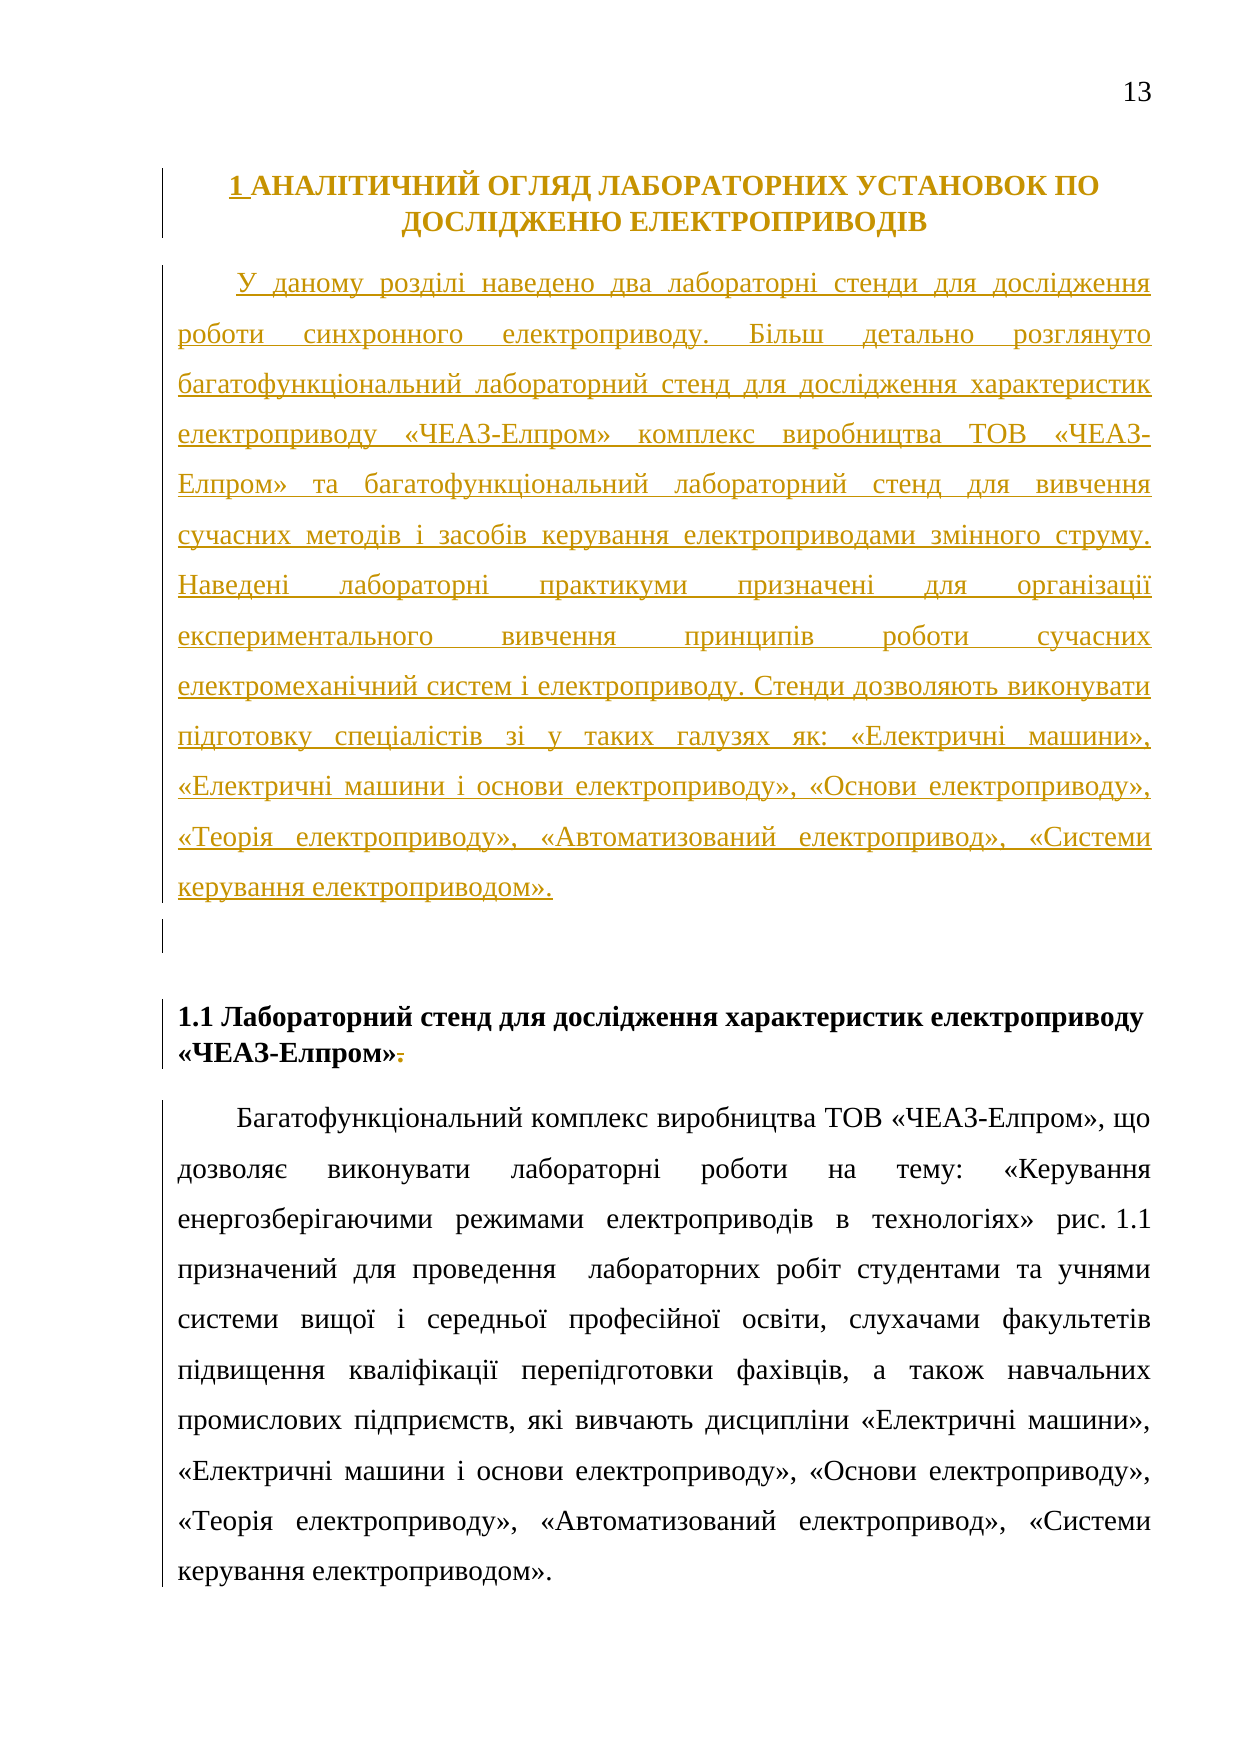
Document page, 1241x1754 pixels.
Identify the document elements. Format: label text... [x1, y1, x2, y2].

subtitle Аналітичний огляд лабораторних установок по дослідженю електроприводів [177, 168, 1152, 238]
subtitle 1.1 Лабораторний стенд для дослідження характеристик електроприводу «ЧЕАЗ-Елпром» [177, 999, 1152, 1069]
text Багатофункціональний комплекс виробництва ТОВ «ЧЕАЗ-Елпром», що дозволяє виконувати лабораторні роботи на тему: «Керування енергозберігаючими режимами електроприводів в технологіях» рис. 1.1 призначений для проведення лабораторних робіт студентами та учнями системи вищої і середньої професійної освіти, слухачами факультетів підвищення кваліфікації перепідготовки фахівців, а також навчальних промислових підприємств, які вивчають дисципліни «Електричні машини», «Електричні машини і основи електроприводу», «Основи електроприводу», «Теорія електроприводу», «Автоматизований електропривод», «Системи керування електроприводом». [177, 1100, 1152, 1587]
